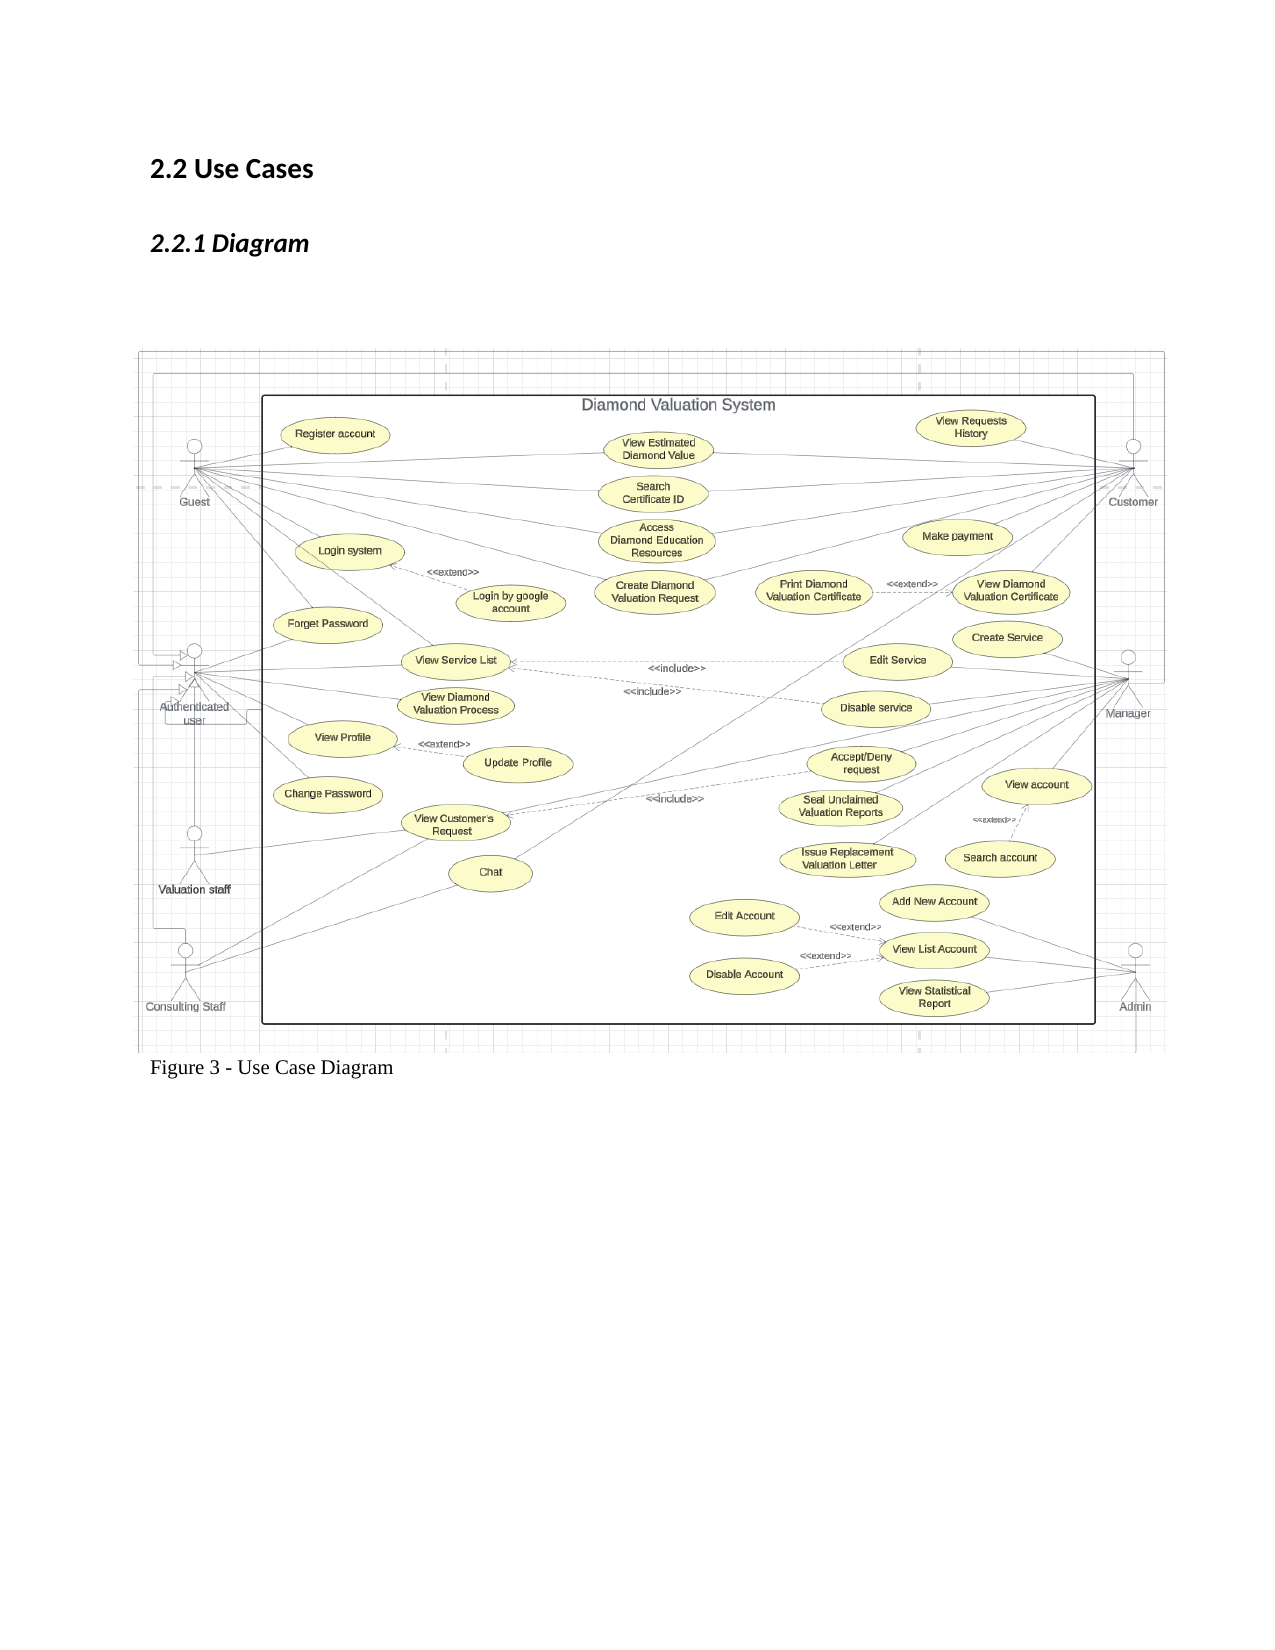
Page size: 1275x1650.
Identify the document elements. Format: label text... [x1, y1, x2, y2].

picture [132, 348, 1167, 1051]
text 2.2.1 Diagram [150, 226, 1189, 259]
text 2.2 Use Cases [150, 150, 1189, 186]
